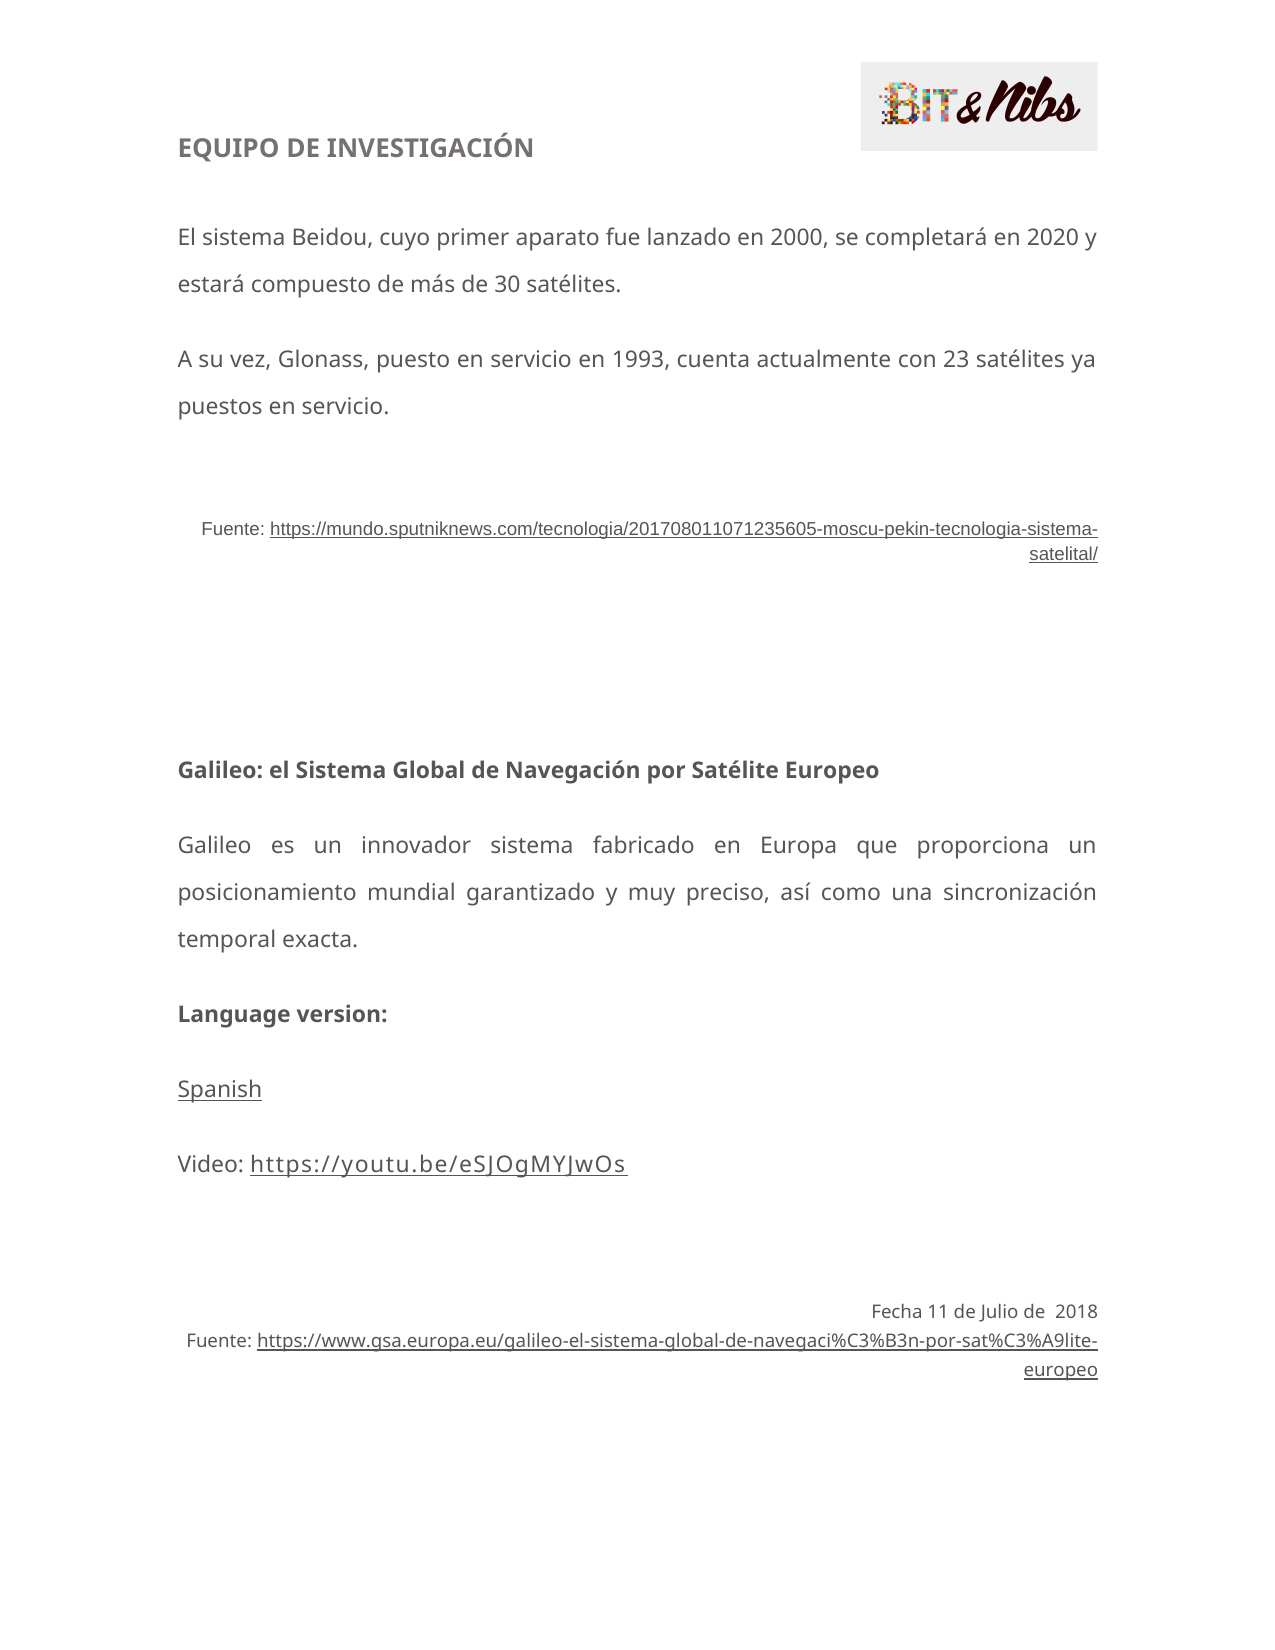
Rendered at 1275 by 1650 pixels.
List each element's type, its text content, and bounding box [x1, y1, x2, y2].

text Fuente: https://www.gsa.europa.eu/galileo-el-sistema-global-de-navegaci%C3%B3n-por-sat%C3%A9lite-europeo [177, 1327, 1098, 1382]
picture [860, 62, 1098, 151]
text Galileo es un innovador sistema fabricado en Europa que proporciona un posicionamiento mundial garantizado y muy preciso, así como una sincronización temporal exacta. [177, 829, 1098, 954]
text Fuente: https://mundo.sputniknews.com/tecnologia/201708011071235605-moscu-pekin-tecnologia-sistema-satelital/ [177, 518, 1098, 564]
text El sistema Beidou, cuyo primer aparato fue lanzado en 2000, se completará en 2020 y estará compuesto de más de 30 satélites. [177, 221, 1098, 299]
text Spanish [177, 1073, 1098, 1104]
text Galileo: el Sistema Global de Navegación por Satélite Europeo [177, 754, 1098, 786]
text A su vez, Glonass, puesto en servicio en 1993, cuenta actualmente con 23 satélites ya puestos en servicio. [177, 343, 1098, 421]
text Language version: [177, 998, 1098, 1029]
text Video: https://youtu.be/eSJOgMYJwOs [177, 1148, 1098, 1179]
text Fecha 11 de Julio de 2018 [177, 1298, 1098, 1324]
